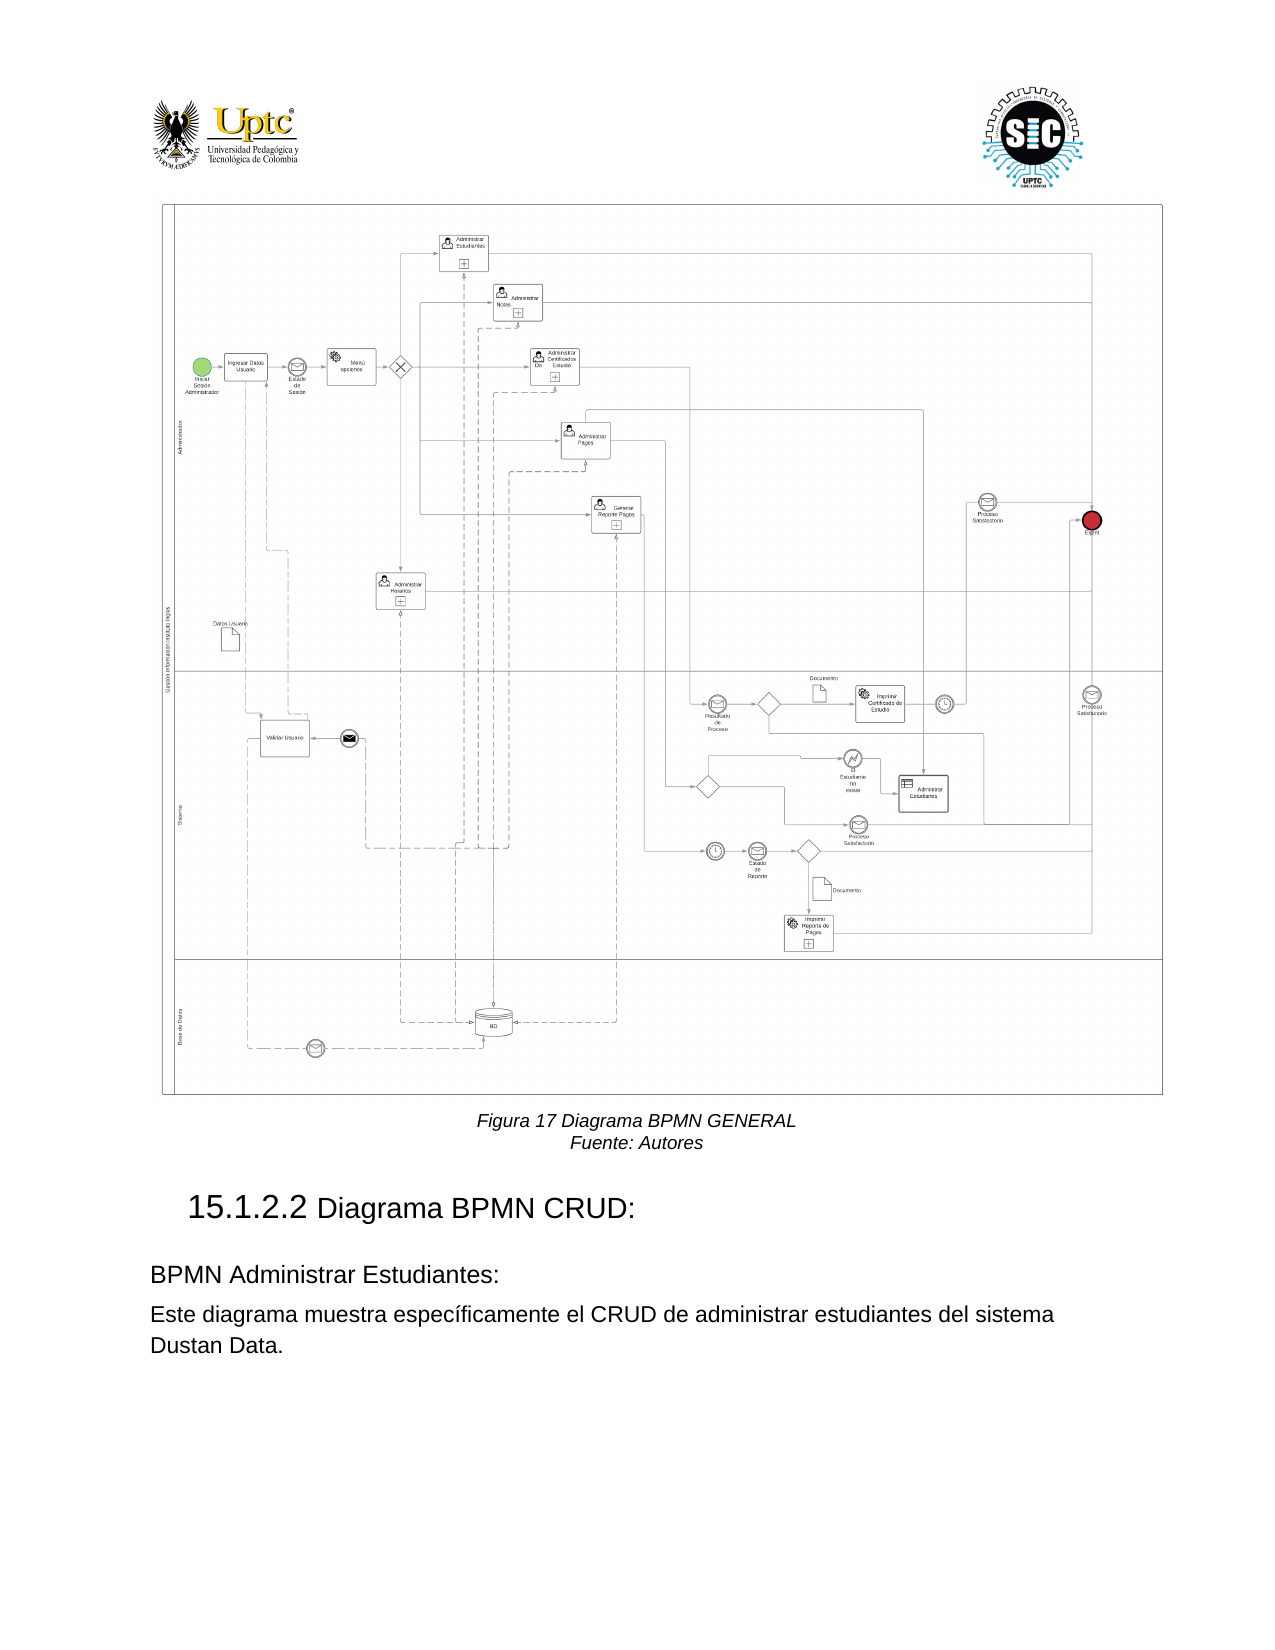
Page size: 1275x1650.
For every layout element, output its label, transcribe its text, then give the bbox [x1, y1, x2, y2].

subtitle 15.1.2.2 Diagrama BPMN CRUD: [150, 1187, 1125, 1225]
picture [150, 75, 301, 189]
picture [976, 82, 1086, 189]
text Figura 17 Diagrama BPMN GENERAL [150, 1110, 1125, 1132]
subtitle BPMN Administrar Estudiantes: [150, 1260, 1125, 1289]
text Fuente: Autores [150, 1132, 1125, 1153]
picture [150, 192, 1175, 1107]
text Este diagrama muestra específicamente el CRUD de administrar estudiantes del sistema Dustan Data. [150, 1301, 1125, 1358]
